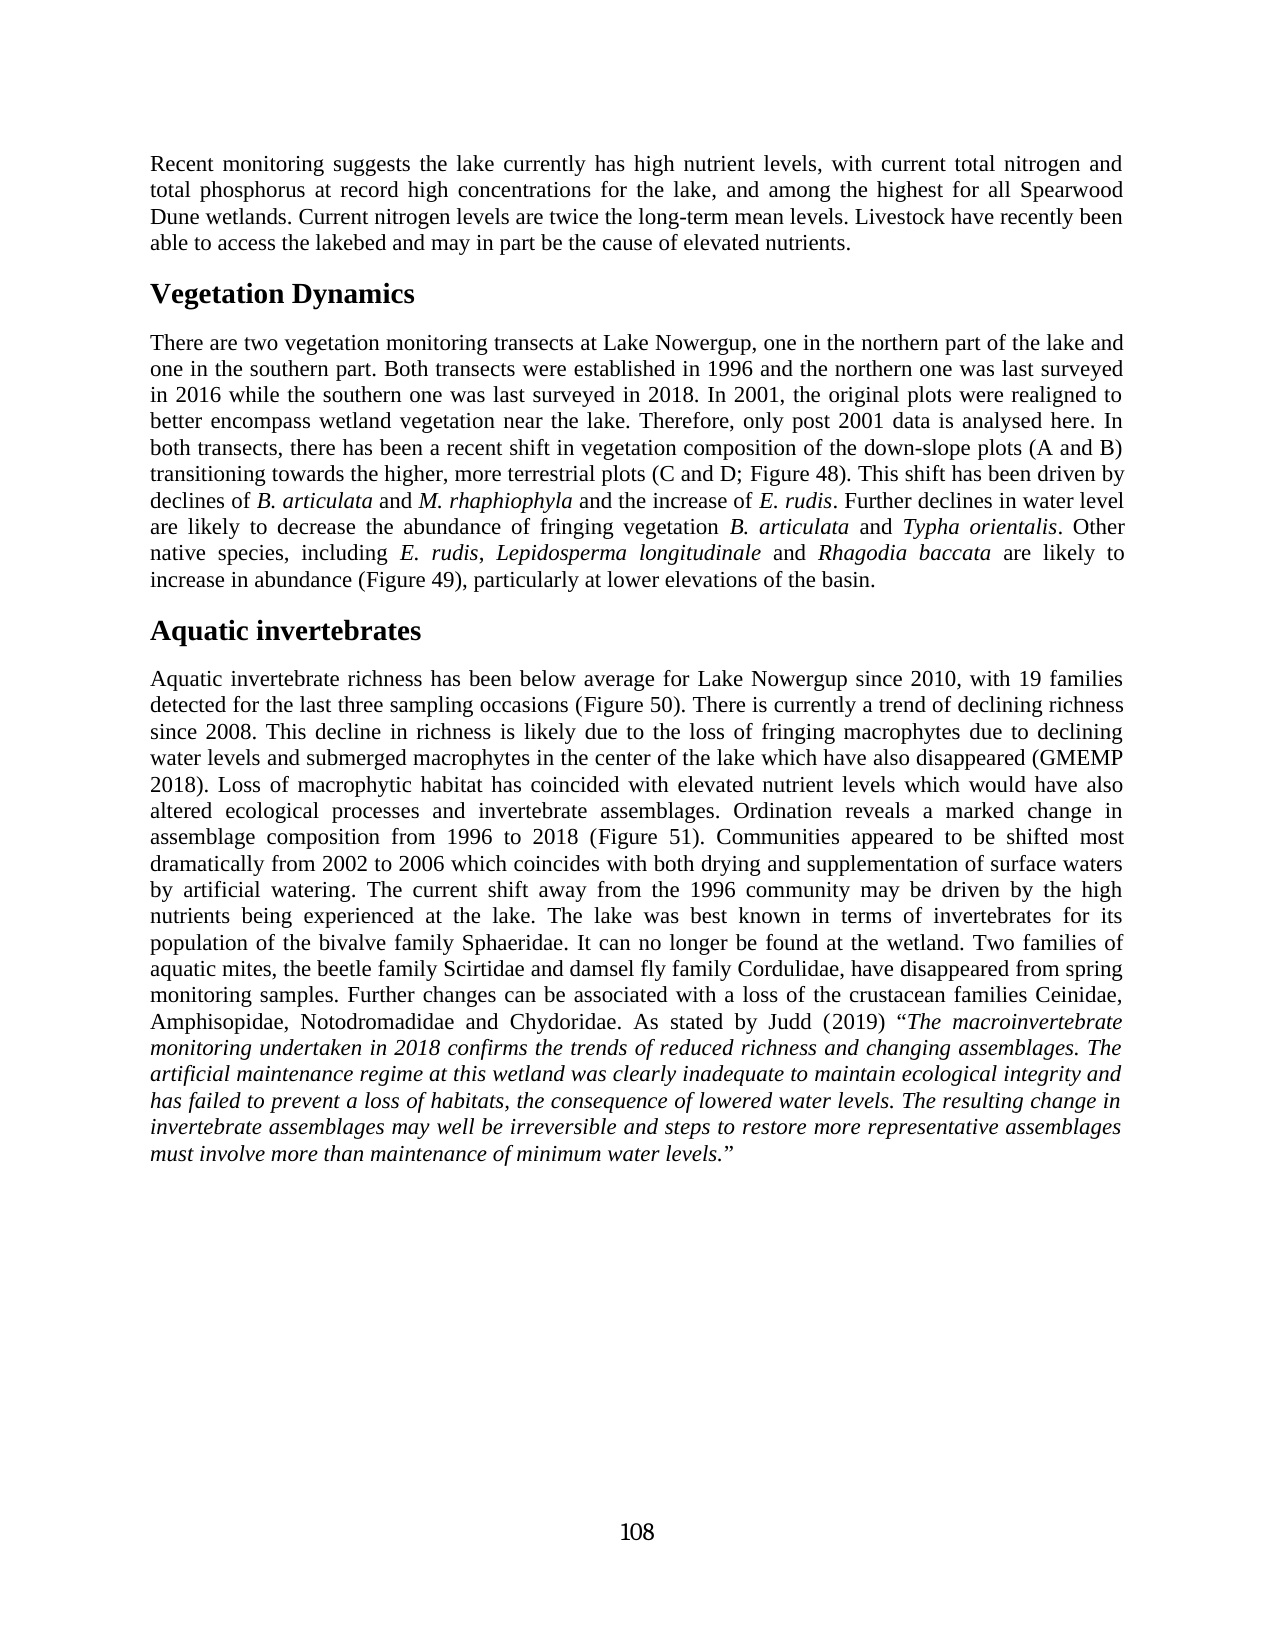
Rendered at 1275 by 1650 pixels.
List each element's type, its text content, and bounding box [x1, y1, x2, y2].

subtitle Aquatic invertebrates [150, 613, 1125, 646]
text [150, 150, 1125, 255]
text Aquatic invertebrate richness has been below average for Lake Nowergup since 2010, with 19 families detected for the last three sampling occasions (Figure 50). There is currently a trend of declining richness since 2008. This decline in richness is likely due to the loss of fringing macrophytes due to declining water levels and submerged macrophytes in the center of the lake which have also disappeared (GMEMP 2018). Loss of macrophytic habitat has coincided with elevated nutrient levels which would have also altered ecological processes and invertebrate assemblages. Ordination reveals a marked change in assemblage composition from 1996 to 2018 (Figure 51). Communities appeared to be shifted most dramatically from 2002 to 2006 which coincides with both drying and supplementation of surface waters by artificial watering. The current shift away from the 1996 community may be driven by the high nutrients being experienced at the lake. The lake was best known in terms of invertebrates for its population of the bivalve family Sphaeridae. It can no longer be found at the wetland. Two families of aquatic mites, the beetle family Scirtidae and damsel fly family Cordulidae, have disappeared from spring monitoring samples. Further changes can be associated with a loss of the crustacean families Ceinidae, Amphisopidae, Notodromadidae and Chydoridae. As stated by Judd (2019) “The macroinvertebrate monitoring undertaken in 2018 confirms the trends of reduced richness and changing assemblages. The artificial maintenance regime at this wetland was clearly inadequate to maintain ecological integrity and has failed to prevent a loss of habitats, the consequence of lowered water levels. The resulting change in invertebrate assemblages may well be irreversible and steps to restore more representative assemblages must involve more than maintenance of minimum water levels.” [150, 665, 1125, 1166]
text There are two vegetation monitoring transects at Lake Nowergup, one in the northern part of the lake and one in the southern part. Both transects were established in 1996 and the northern one was last surveyed in 2016 while the southern one was last surveyed in 2018. In 2001, the original plots were realigned to better encompass wetland vegetation near the lake. Therefore, only post 2001 data is analysed here. In both transects, there has been a recent shift in vegetation composition of the down-slope plots (A and B) transitioning towards the higher, more terrestrial plots (C and D; Figure 48). This shift has been driven by declines of B. articulata and M. rhaphiophyla and the increase of E. rudis. Further declines in water level are likely to decrease the abundance of fringing vegetation B. articulata and Typha orientalis. Other native species, including E. rudis, Lepidosperma longitudinale and Rhagodia baccata are likely to increase in abundance (Figure 49), particularly at lower elevations of the basin. [150, 328, 1125, 592]
subtitle Vegetation Dynamics [150, 276, 1125, 310]
